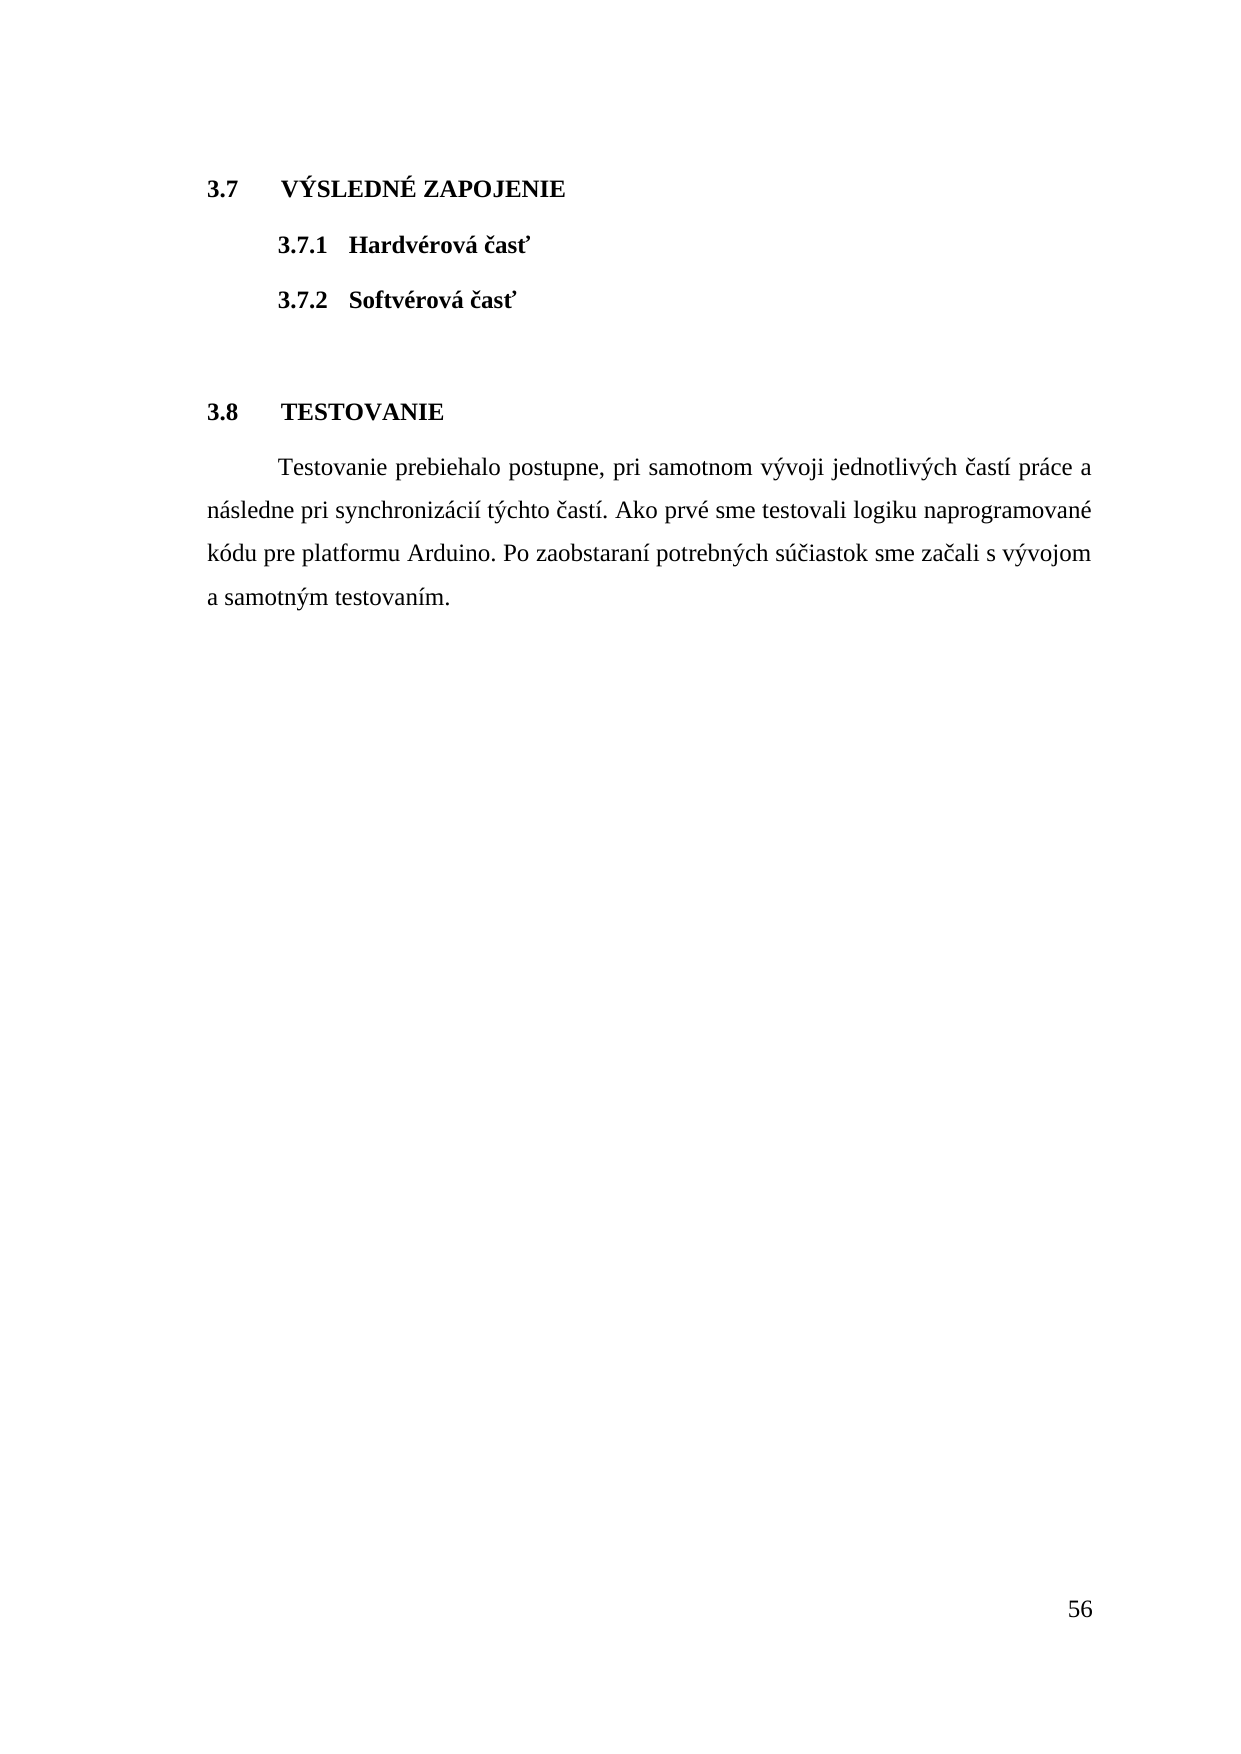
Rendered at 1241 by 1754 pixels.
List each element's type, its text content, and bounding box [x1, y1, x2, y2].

text Testovanie prebiehalo postupne, pri samotnom vývoji jednotlivých častí práce a následne pri synchronizácií týchto častí. Ako prvé sme testovali logiku naprogramované kódu pre platformu Arduino. Po zaobstaraní potrebných súčiastok sme začali s vývojom a samotným testovaním. [207, 452, 1092, 610]
subtitle 3.8 Testovanie [207, 397, 1092, 425]
subtitle 3.7.1 Hardvérová časť [207, 230, 1092, 258]
subtitle 3.7 Výsledné zapojenie [207, 174, 1092, 203]
subtitle 3.7.2 Softvérová časť [207, 285, 1092, 314]
